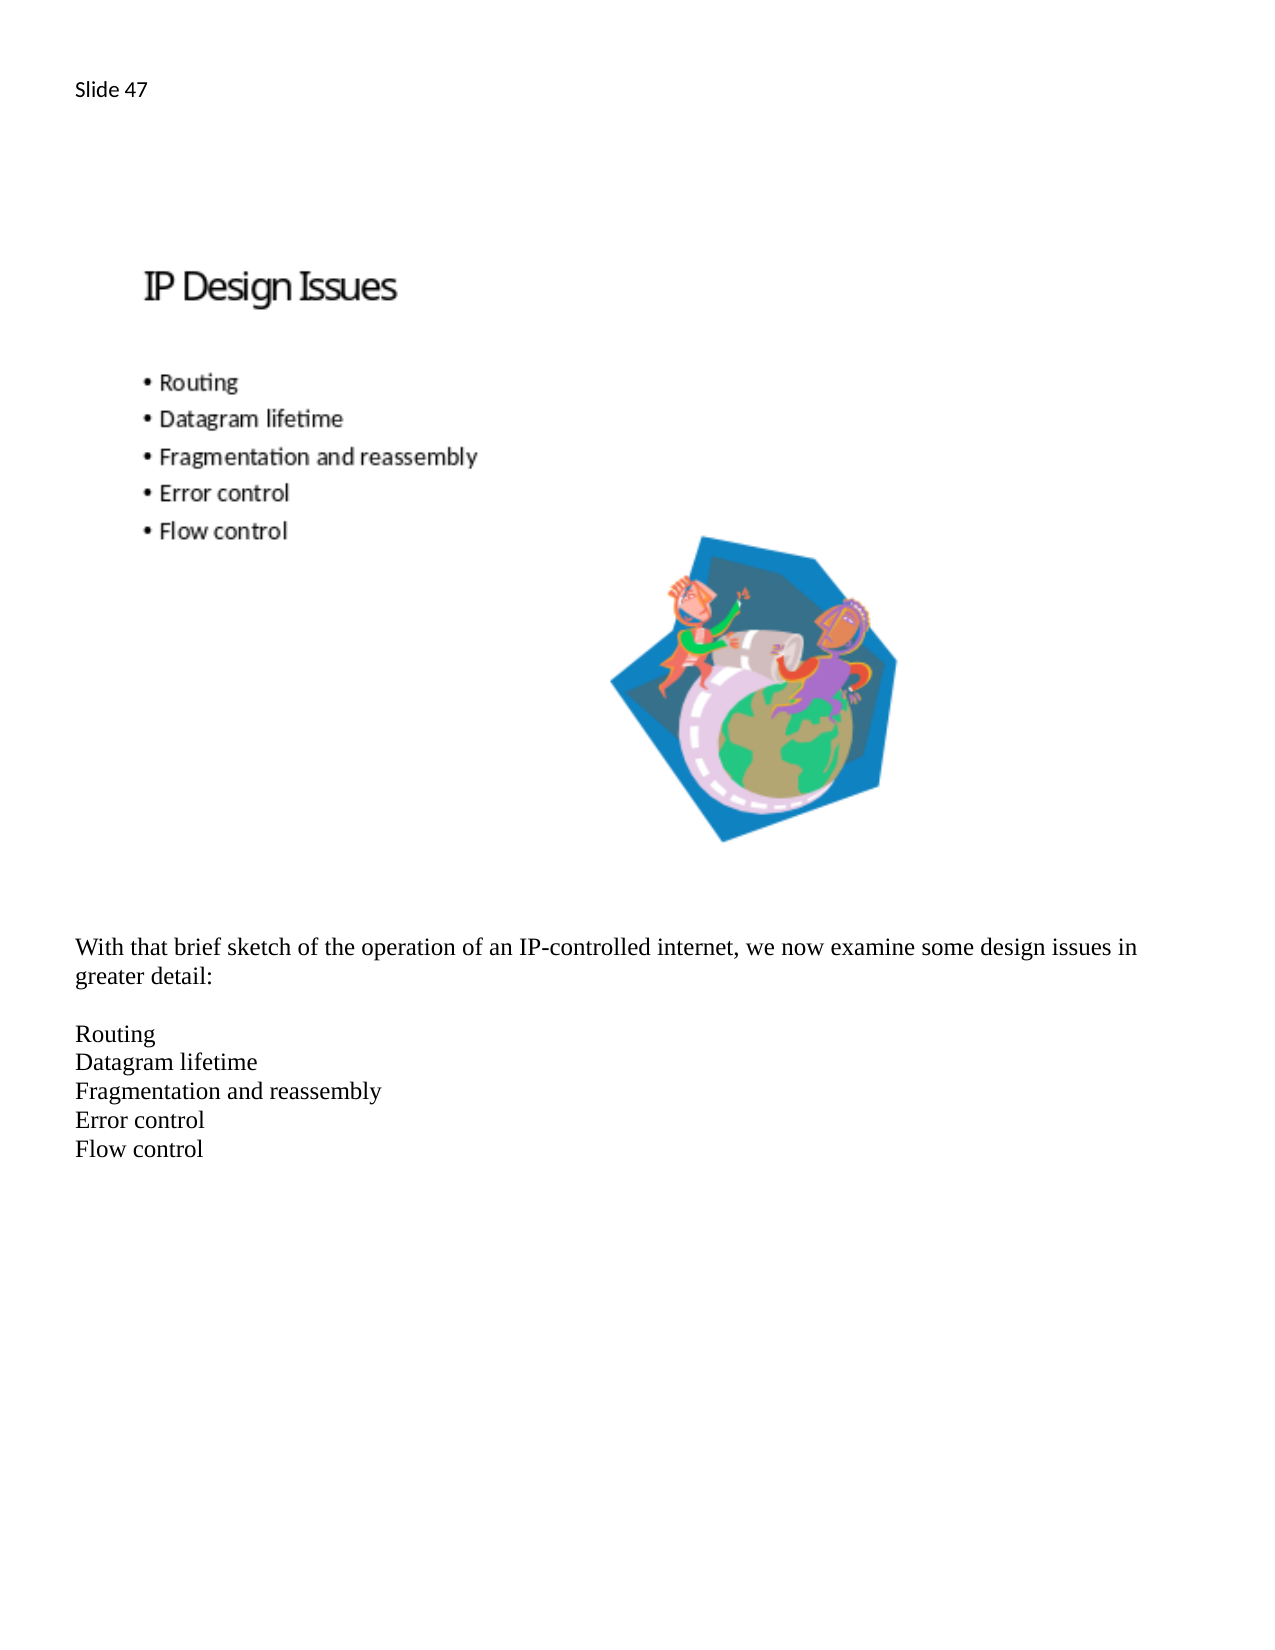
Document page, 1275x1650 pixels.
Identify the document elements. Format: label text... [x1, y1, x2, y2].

text Datagram lifetime [75, 1047, 1200, 1076]
text Error control [75, 1105, 1200, 1134]
text Fragmentation and reassembly [75, 1076, 1200, 1105]
text Flow control [75, 1134, 1200, 1162]
text Routing [75, 1019, 1200, 1047]
text Slide 47 [75, 75, 1200, 103]
text With that brief sketch of the operation of an IP-controlled internet, we now examine some design issues in greater detail: [75, 932, 1200, 990]
